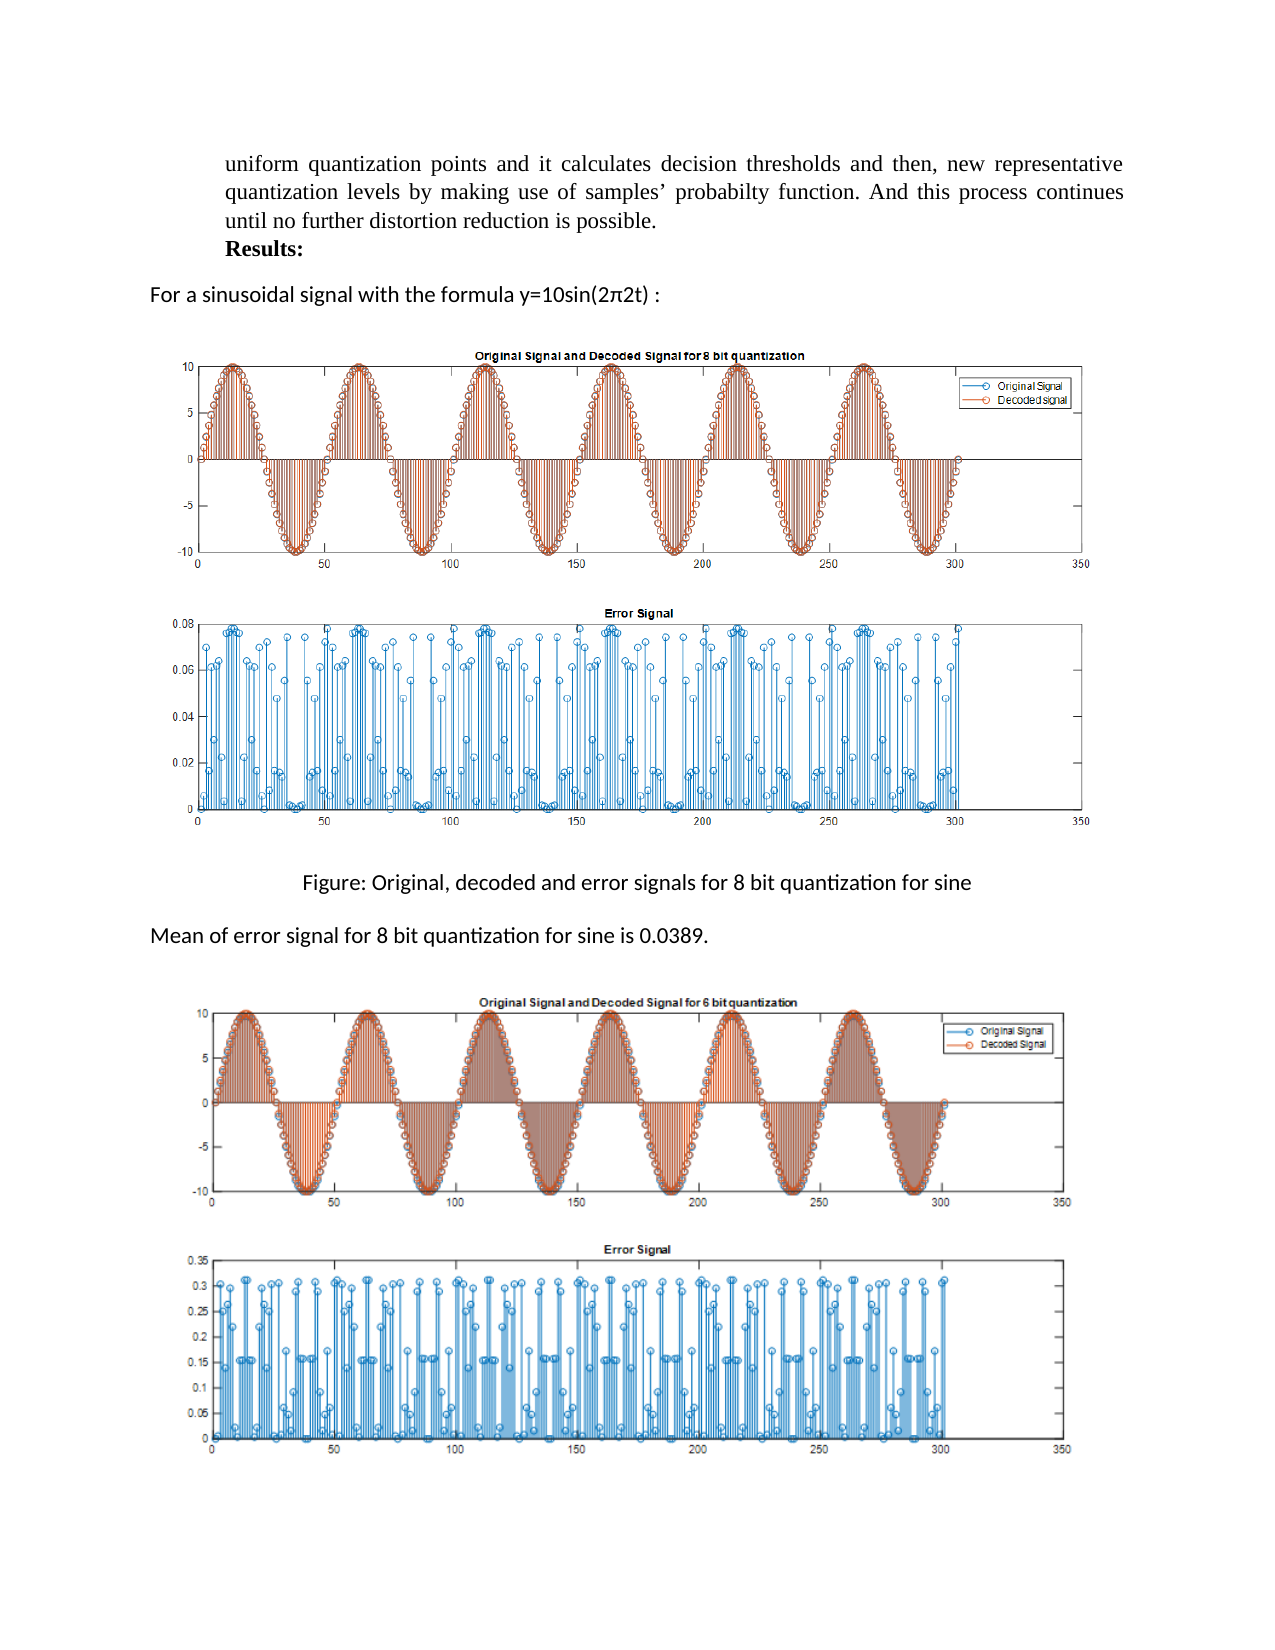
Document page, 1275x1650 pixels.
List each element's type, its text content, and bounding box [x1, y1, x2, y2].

picture [150, 333, 1125, 844]
text For a sinusoidal signal with the formula y=10sin(2π2t) : [150, 280, 1125, 308]
picture [150, 974, 1125, 1491]
text Mean of error signal for 8 bit quantization for sine is 0.0389. [150, 921, 1125, 949]
list Results: [225, 235, 1125, 262]
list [187, 150, 1125, 233]
text Figure: Original, decoded and error signals for 8 bit quantization for sine [150, 868, 1125, 896]
